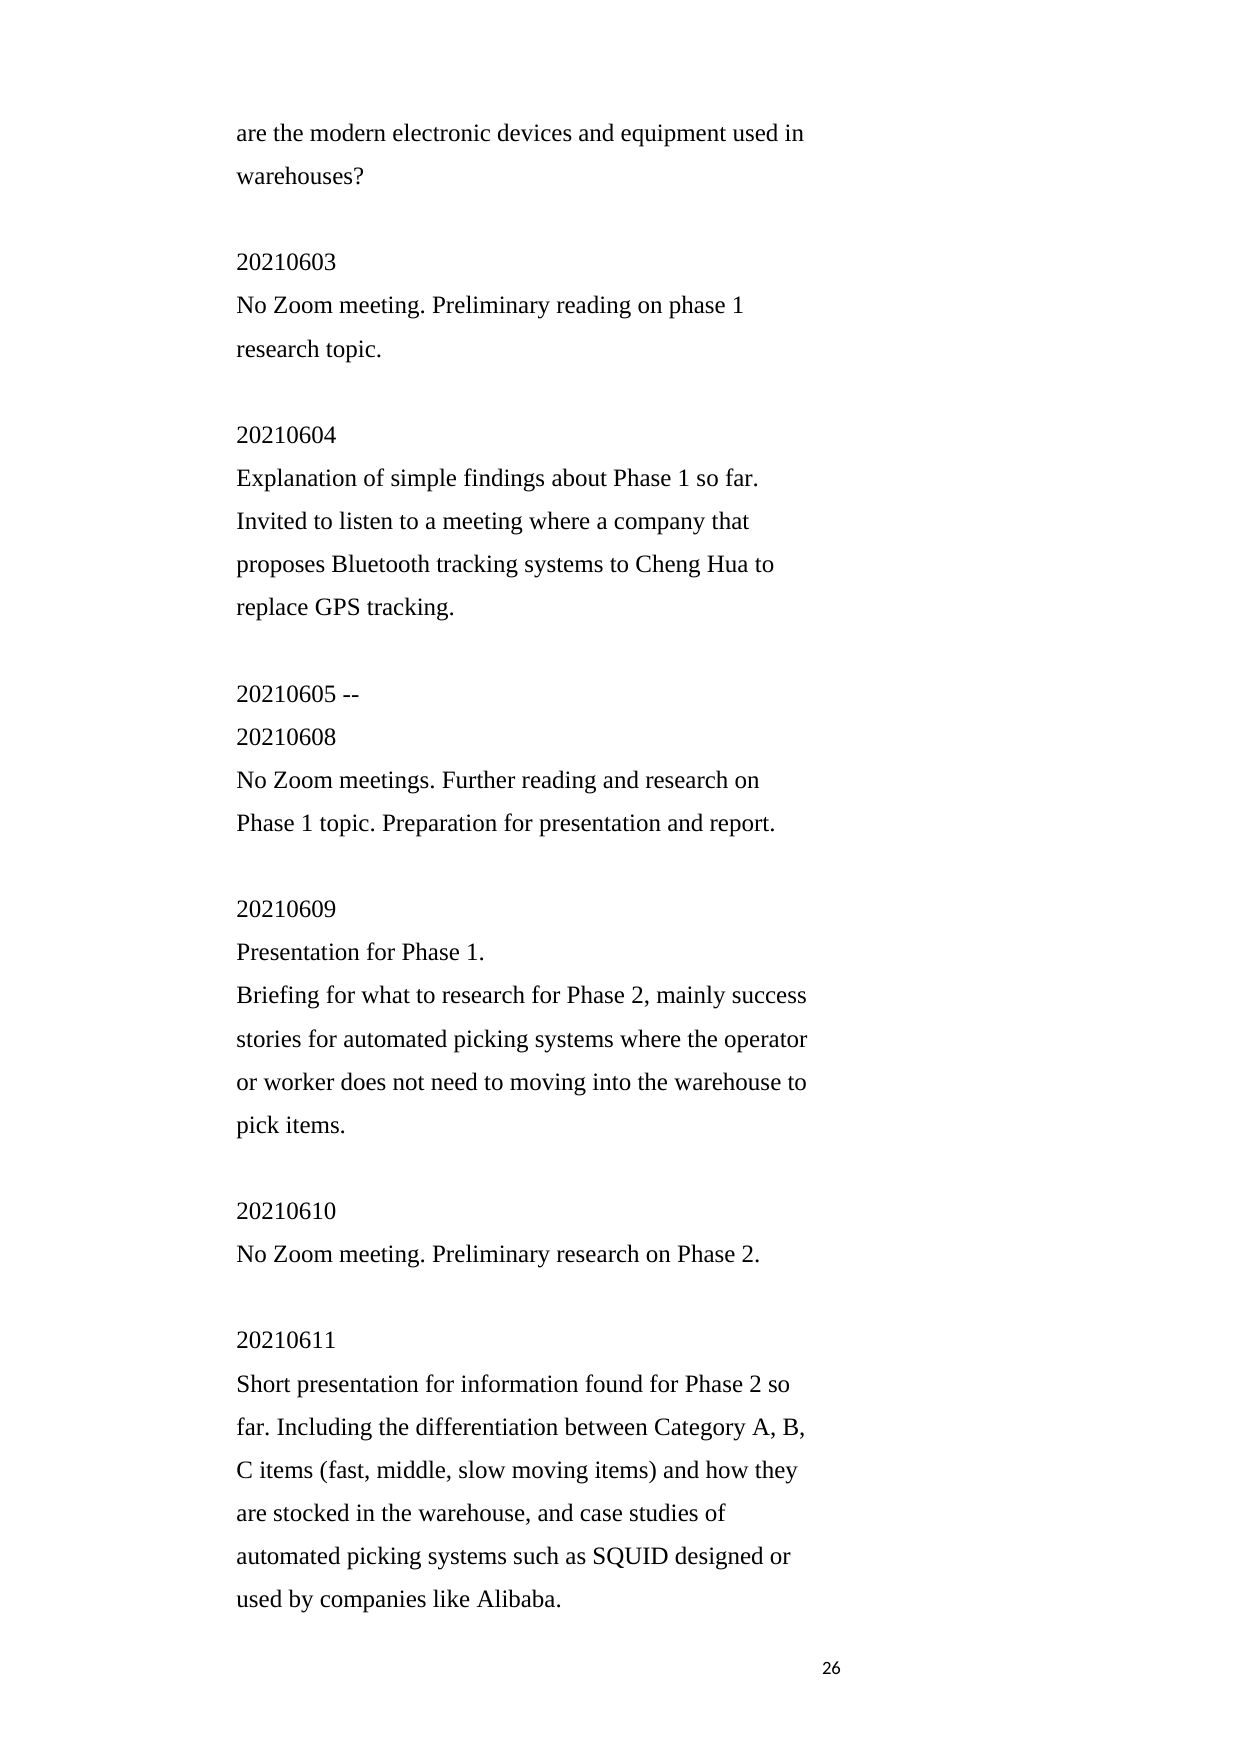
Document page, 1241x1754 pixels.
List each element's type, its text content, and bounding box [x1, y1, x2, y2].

text proposes Bluetooth tracking systems to Cheng Hua to [236, 549, 1122, 578]
text warehouses? [236, 161, 1122, 190]
text used by companies like Alibaba. [236, 1584, 1122, 1613]
text are the modern electronic devices and equipment used in [236, 118, 1122, 147]
text Explanation of simple findings about Phase 1 so far. [236, 463, 1122, 492]
text Invited to listen to a meeting where a company that [236, 506, 1122, 535]
text stories for automated picking systems where the operator [236, 1024, 1122, 1052]
text replace GPS tracking. [236, 592, 1122, 621]
text are stocked in the warehouse, and case studies of [236, 1498, 1122, 1527]
text 20210605 -- [236, 679, 1122, 707]
text No Zoom meeting. Preliminary research on Phase 2. [236, 1239, 1122, 1268]
text Phase 1 topic. Preparation for presentation and report. [236, 808, 1122, 837]
text Short presentation for information found for Phase 2 so [236, 1369, 1122, 1397]
text 20210608 [236, 722, 1122, 751]
text research topic. [236, 334, 1122, 362]
text C items (fast, middle, slow moving items) and how they [236, 1455, 1122, 1484]
text 20210611 [236, 1326, 1122, 1354]
text far. Including the differentiation between Category A, B, [236, 1412, 1122, 1441]
text No Zoom meeting. Preliminary reading on phase 1 [236, 291, 1122, 319]
text 20210603 [236, 247, 1122, 276]
text pick items. [236, 1110, 1122, 1139]
text 20210609 [236, 894, 1122, 923]
text or worker does not need to moving into the warehouse to [236, 1067, 1122, 1096]
text Briefing for what to research for Phase 2, mainly success [236, 981, 1122, 1009]
text Presentation for Phase 1. [236, 937, 1122, 966]
text automated picking systems such as SQUID designed or [236, 1541, 1122, 1570]
text 20210610 [236, 1196, 1122, 1225]
text No Zoom meetings. Further reading and research on [236, 765, 1122, 794]
text 20210604 [236, 420, 1122, 449]
